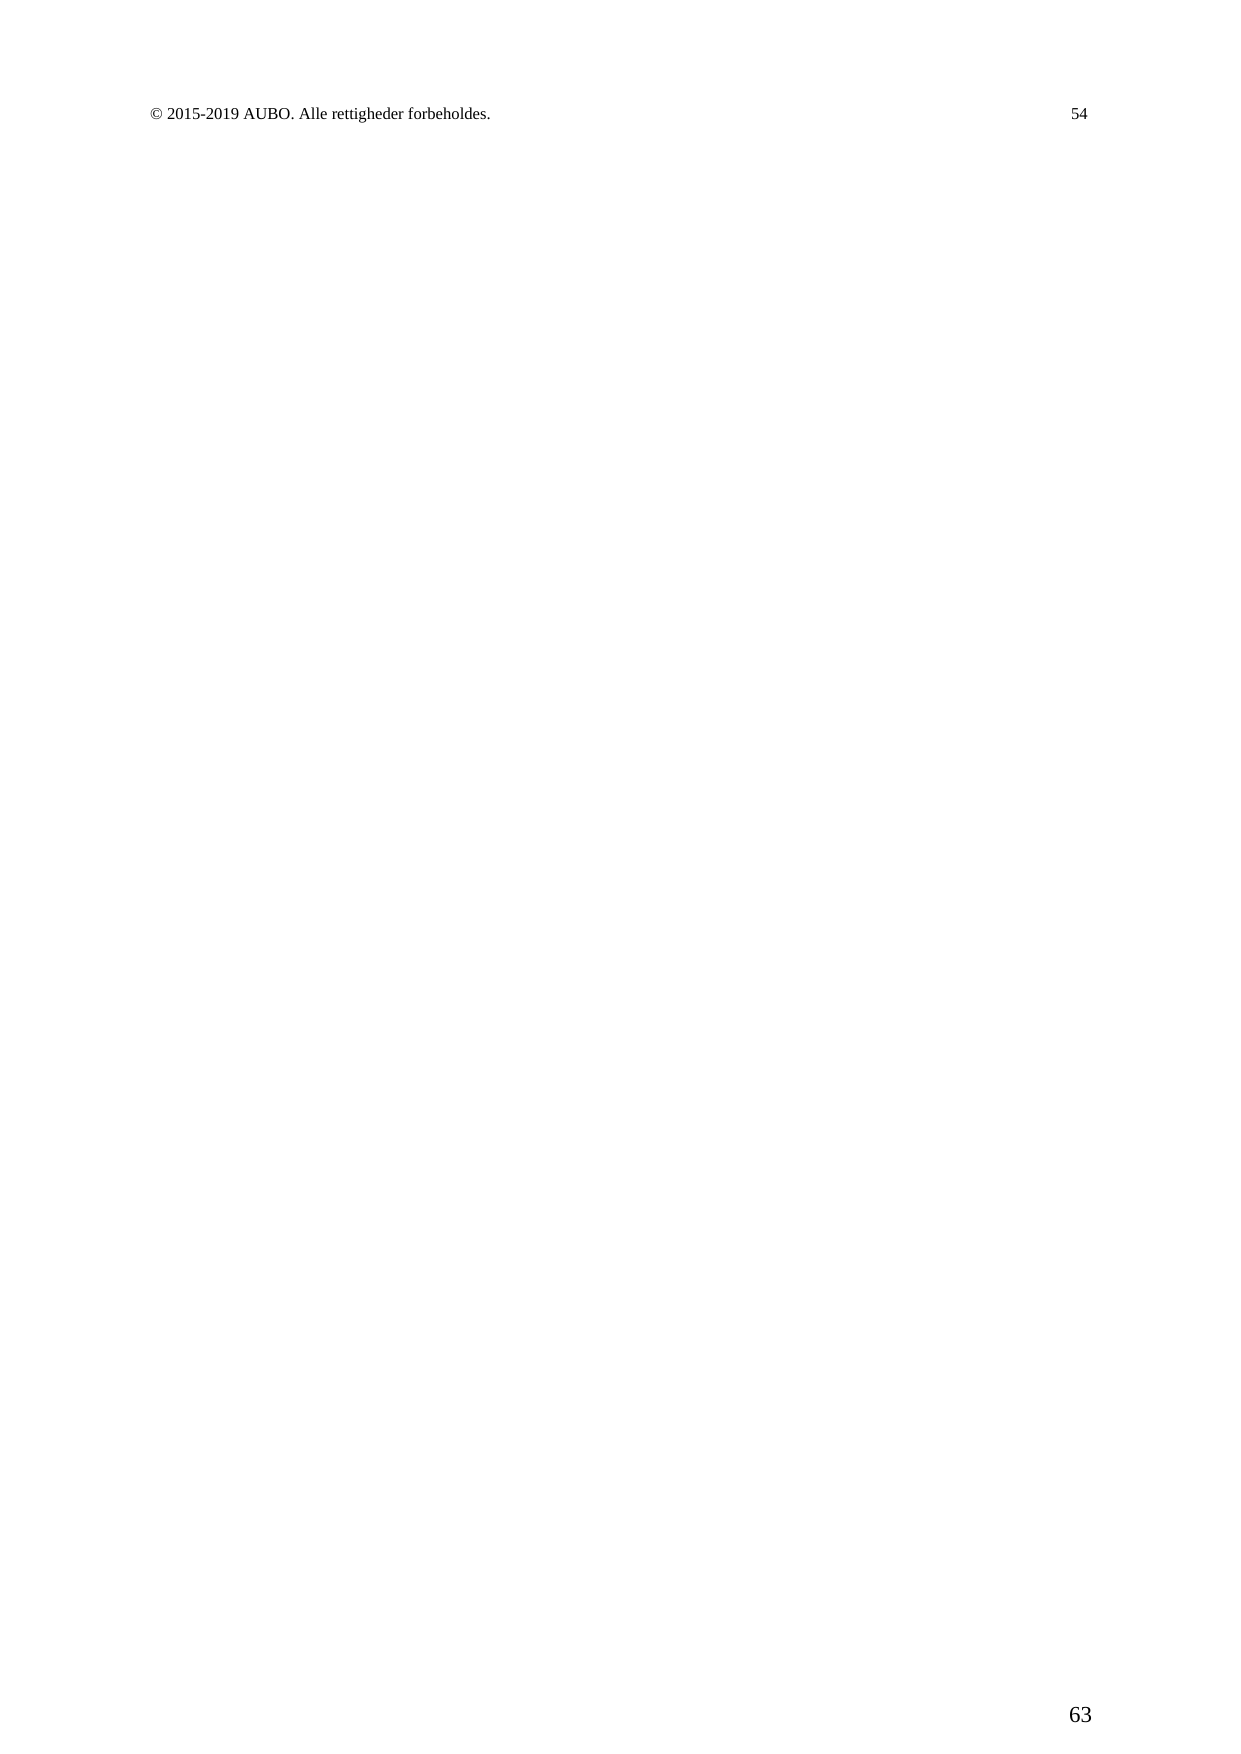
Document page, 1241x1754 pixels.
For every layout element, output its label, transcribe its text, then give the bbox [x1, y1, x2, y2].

text © 2015-2019 AUBO. Alle rettigheder forbeholdes. 54 [150, 104, 1092, 123]
